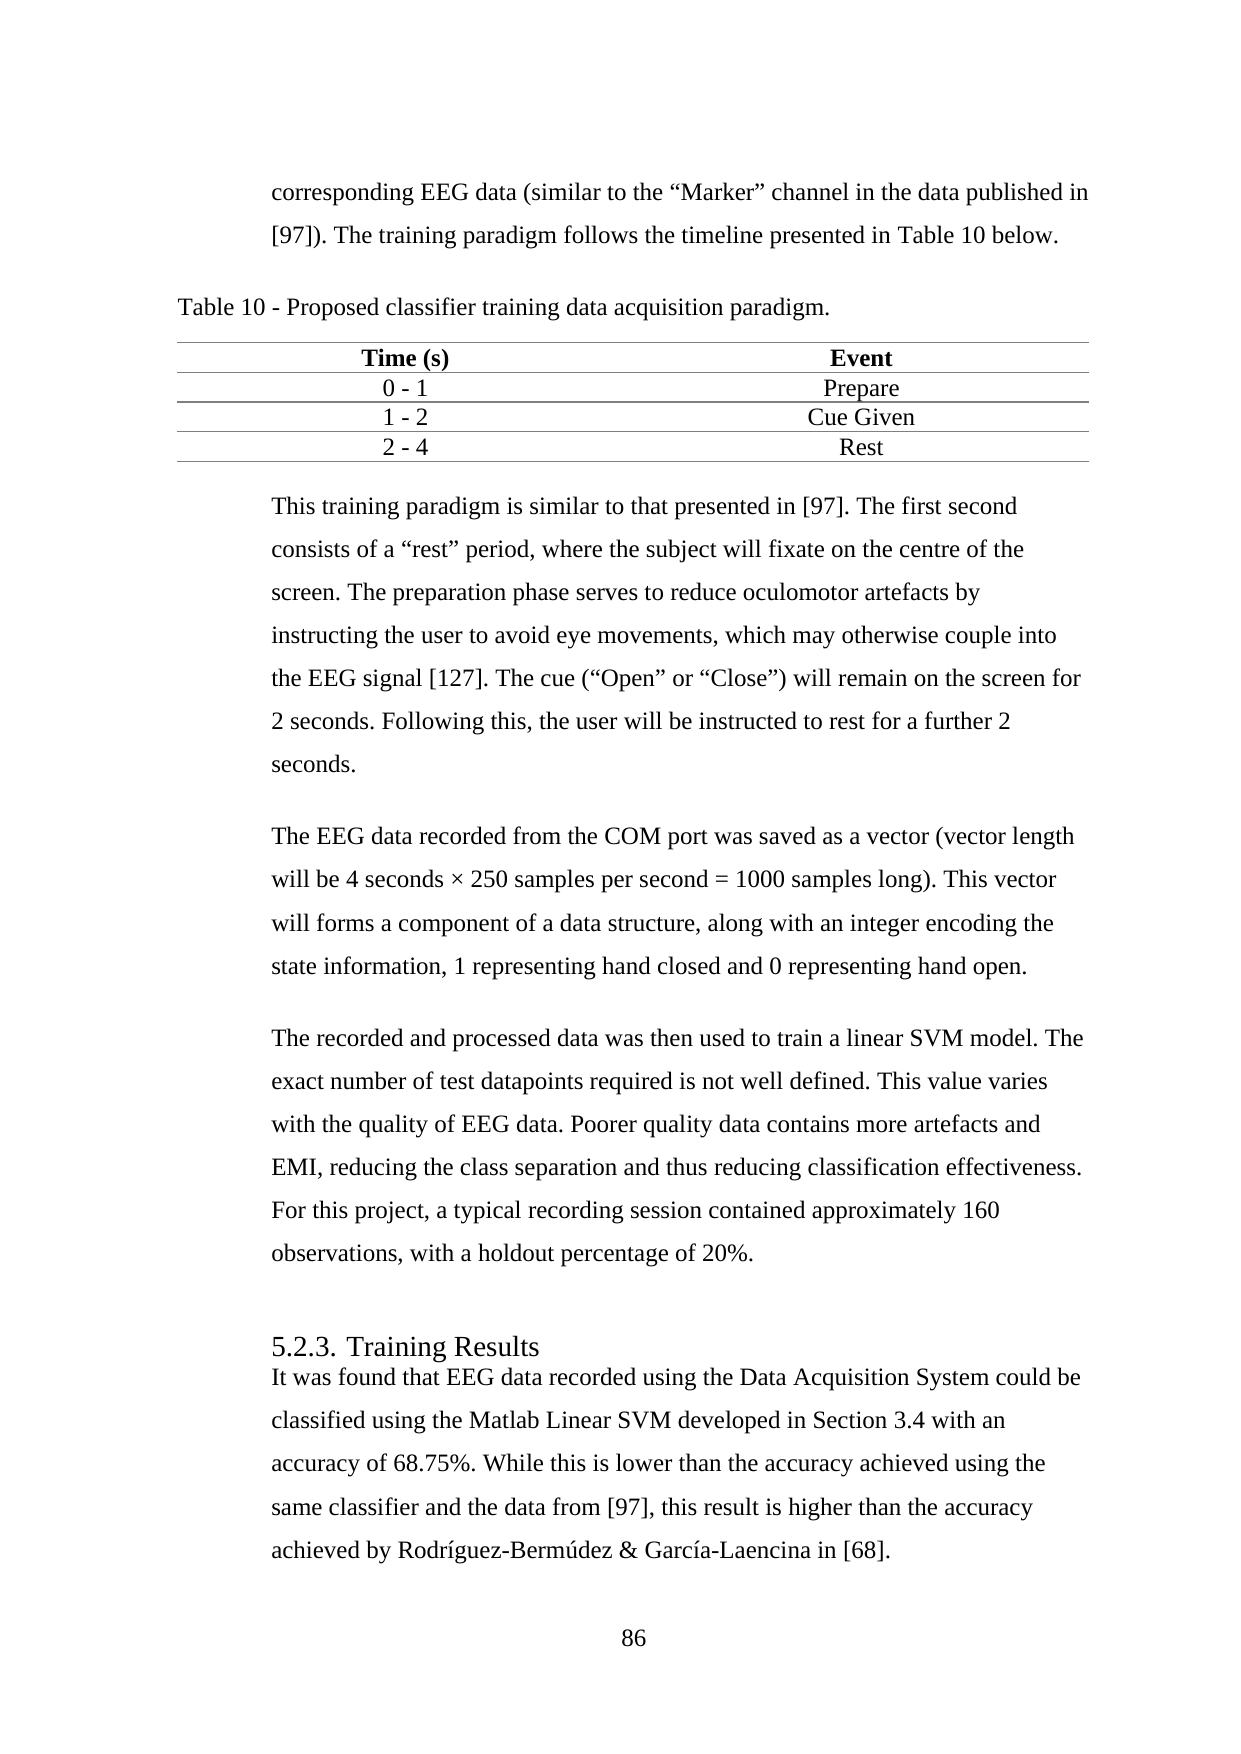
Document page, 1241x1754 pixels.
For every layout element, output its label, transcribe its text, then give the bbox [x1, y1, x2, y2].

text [271, 177, 1090, 249]
text This training paradigm is similar to that presented in [97]. The first second consists of a “rest” period, where the subject will fixate on the centre of the screen. The preparation phase serves to reduce oculomotor artefacts by instructing the user to avoid eye movements, which may otherwise couple into the EEG signal [127]. The cue (“Open” or “Close”) will remain on the screen for 2 seconds. Following this, the user will be instructed to rest for a further 2 seconds. [271, 491, 1090, 778]
table_cell Rest [633, 432, 1089, 461]
table_header Event [633, 343, 1089, 372]
table_cell Cue Given [633, 403, 1089, 431]
table_header Time (s) [177, 343, 633, 372]
table_cell 1 - 2 [177, 403, 633, 431]
text The EEG data recorded from the COM port was saved as a vector (vector length will be 4 seconds × 250 samples per second = 1000 samples long). This vector will forms a component of a data structure, along with an integer encoding the state information, 1 representing hand closed and 0 representing hand open. [271, 821, 1090, 979]
text The recorded and processed data was then used to train a linear SVM model. The exact number of test datapoints required is not well defined. This value varies with the quality of EEG data. Poorer quality data contains more artefacts and EMI, reducing the class separation and thus reducing classification effectiveness. For this project, a typical recording session contained approximately 160 observations, with a holdout percentage of 20%. [271, 1023, 1090, 1267]
table_cell 2 - 4 [177, 432, 633, 461]
table_cell 0 - 1 [177, 373, 633, 401]
subtitle Training Results [271, 1329, 1090, 1362]
text It was found that EEG data recorded using the Data Acquisition System could be classified using the Matlab Linear SVM developed in Section 3.4 with an accuracy of 68.75%. While this is lower than the accuracy achieved using the same classifier and the data from [97], this result is higher than the accuracy achieved by Rodríguez-Bermúdez & García-Laencina in [68]. [271, 1362, 1090, 1563]
table_cell Prepare [633, 373, 1089, 401]
